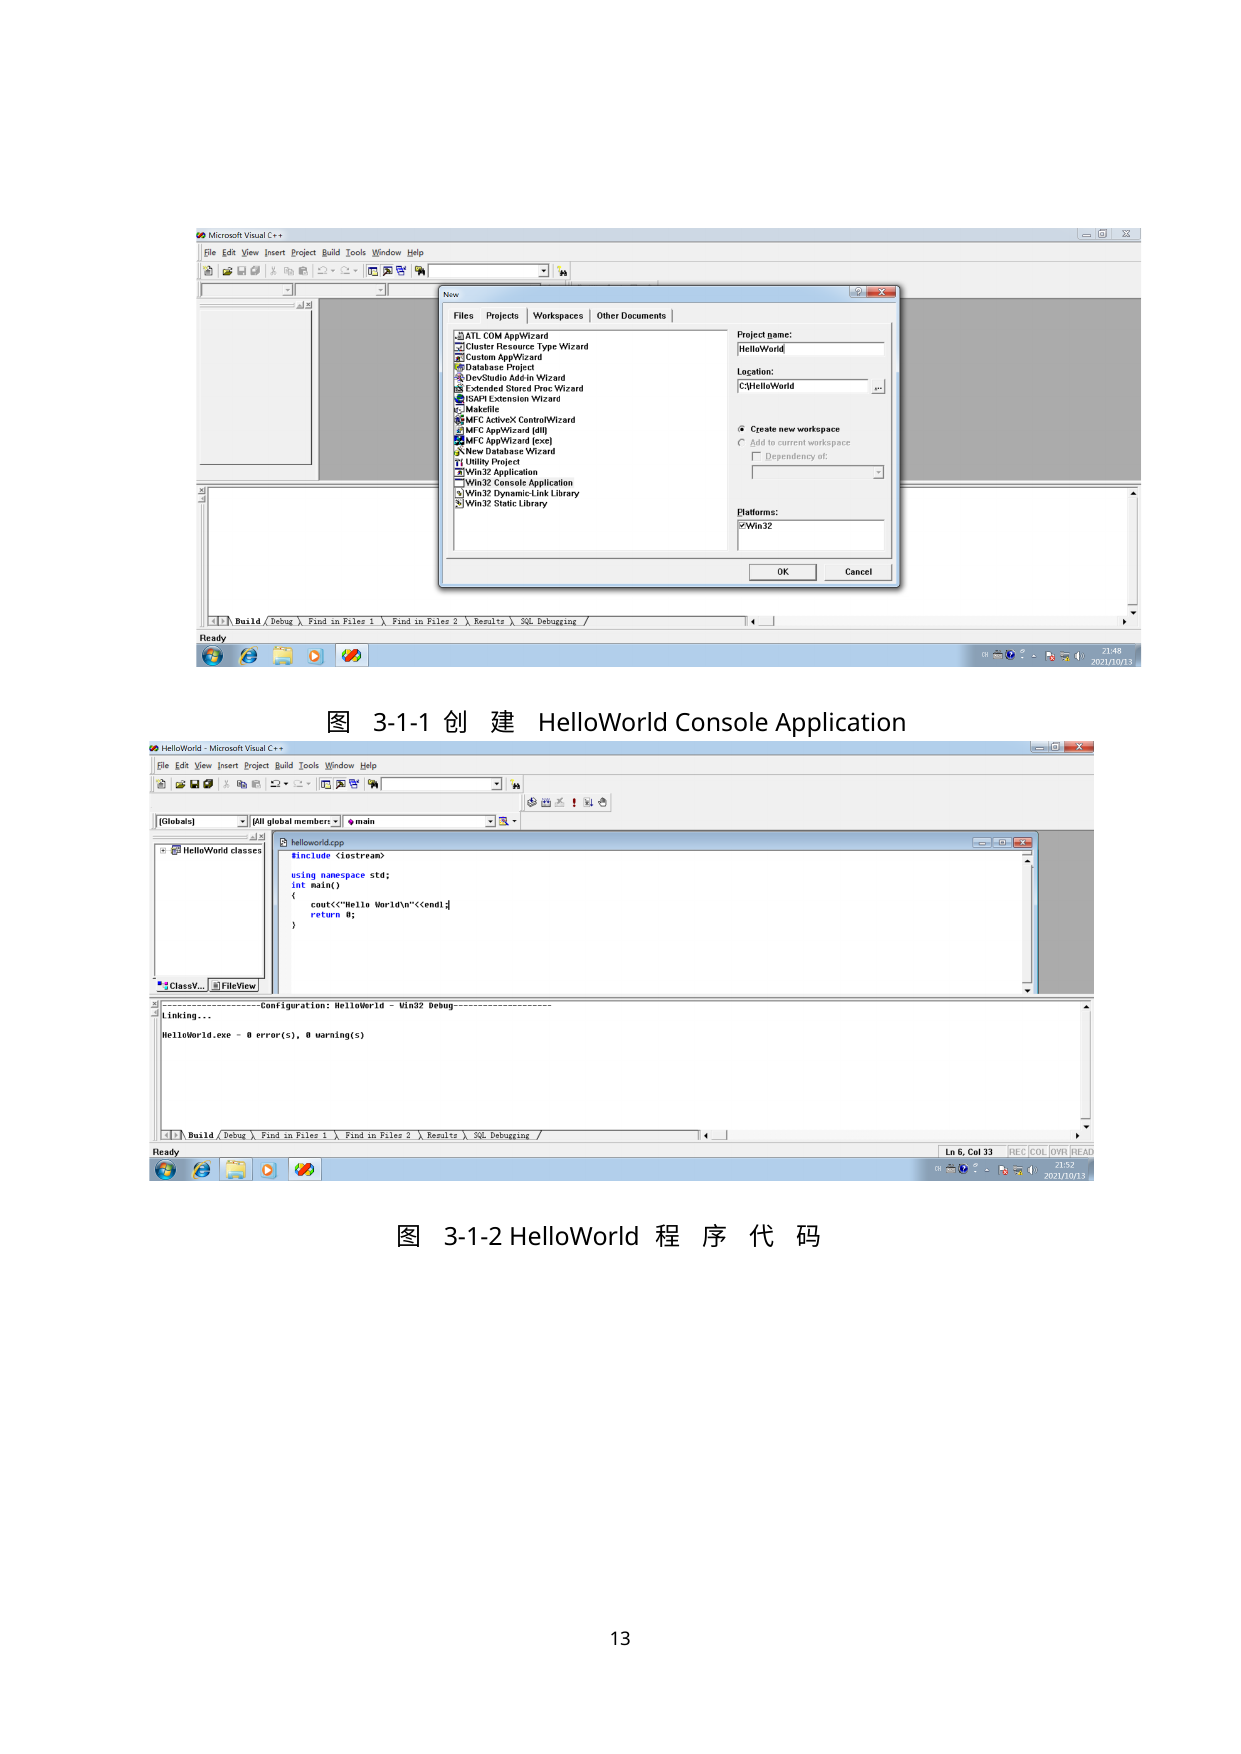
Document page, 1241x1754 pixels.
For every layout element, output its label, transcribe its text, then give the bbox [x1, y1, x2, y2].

text 图3-1-1 创建HelloWorld Console Application [149, 699, 1091, 741]
picture [149, 741, 1094, 1181]
text 图3-1-2 HelloWorld程序代码 [149, 1213, 1091, 1256]
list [149, 228, 1091, 699]
picture [196, 228, 1142, 667]
